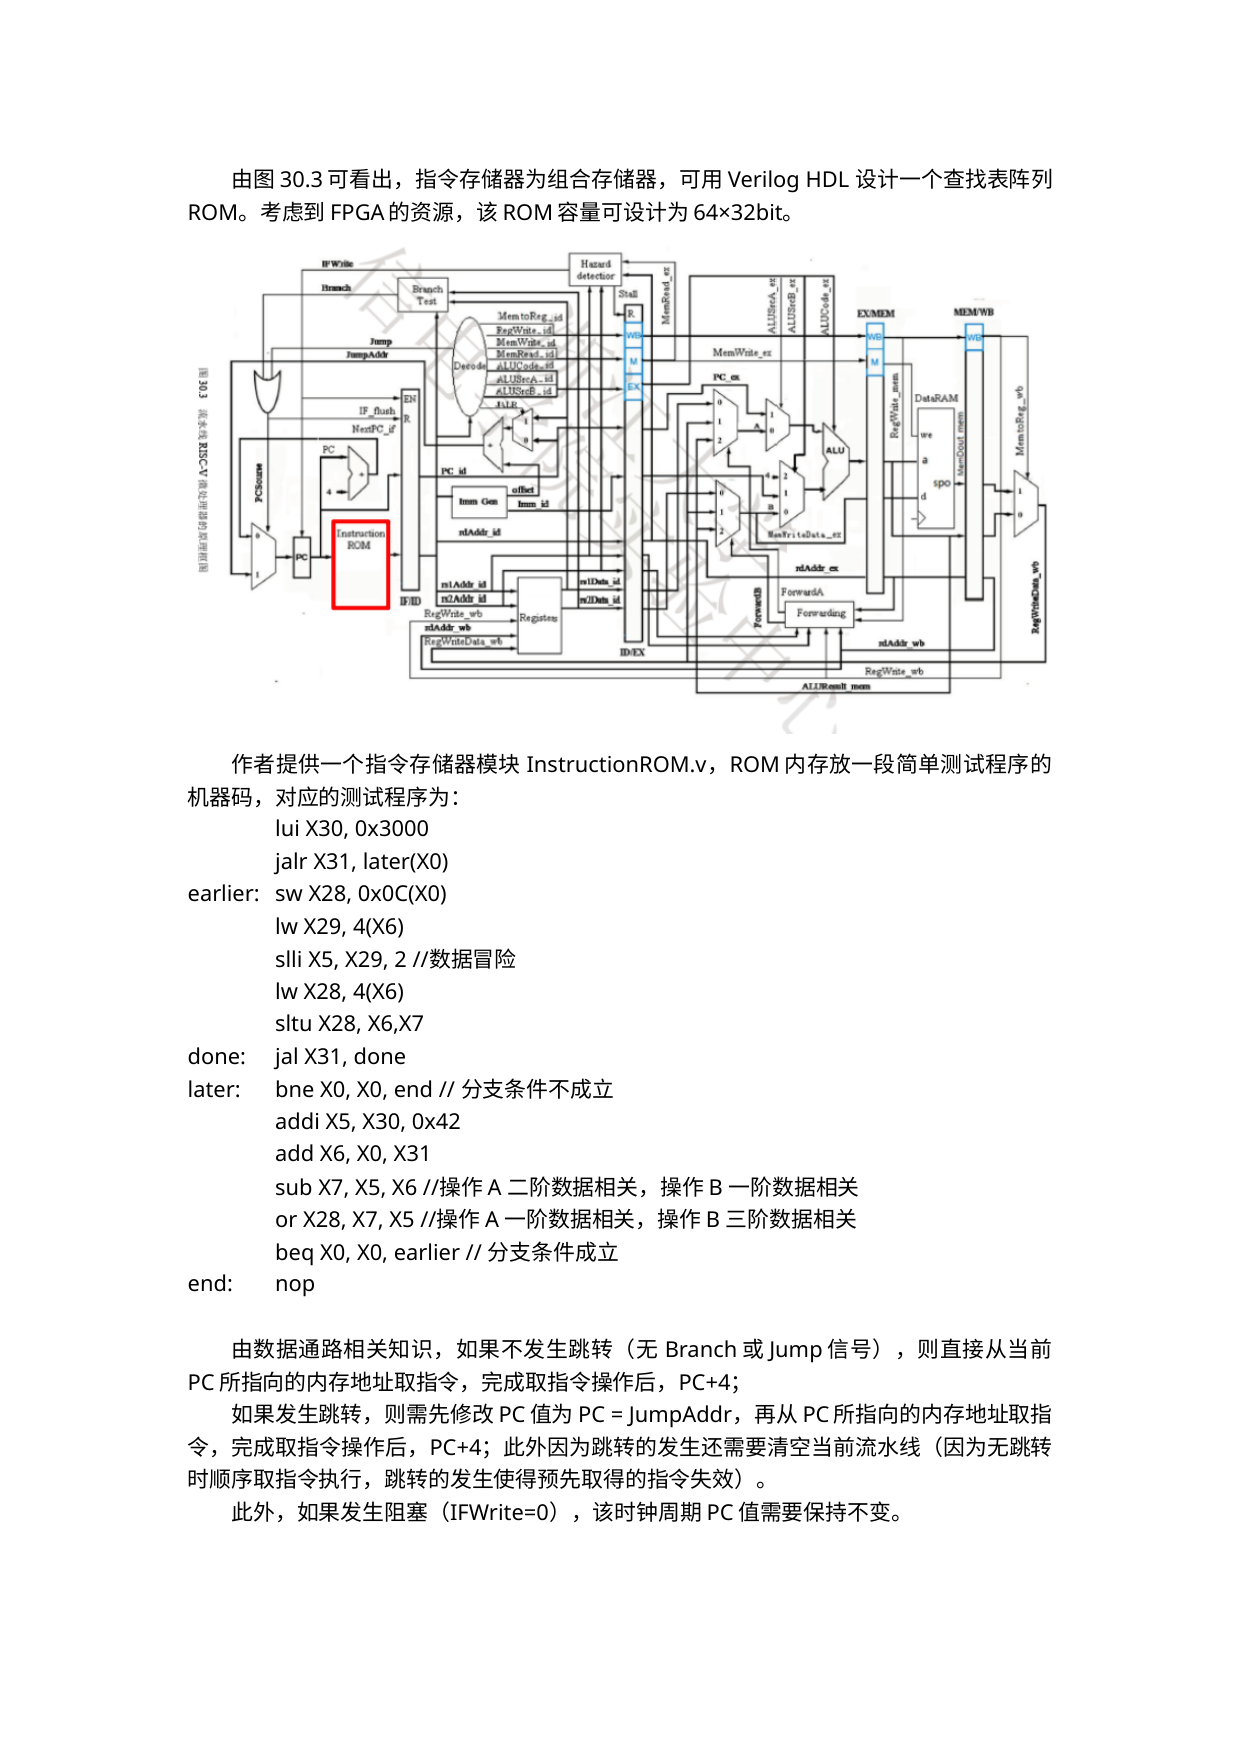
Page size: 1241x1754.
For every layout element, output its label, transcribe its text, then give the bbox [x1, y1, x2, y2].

text 此外，如果发生阻塞（IFWrite=0），该时钟周期PC值需要保持不变。 [187, 1494, 1053, 1527]
text addi X5, X30, 0x42 [231, 1104, 1053, 1137]
text lw X28, 4(X6) [231, 974, 1053, 1007]
text 如果发生跳转，则需先修改PC值为PC = JumpAddr，再从PC所指向的内存地址取指令，完成取指令操作后，PC+4；此外因为跳转的发生还需要清空当前流水线（因为无跳转时顺序取指令执行，跳转的发生使得预先取得的指令失效）。 [187, 1397, 1053, 1494]
text slli X5, X29, 2 //数据冒险 [231, 942, 1053, 974]
text 由数据通路相关知识，如果不发生跳转（无Branch或Jump信号），则直接从当前PC所指向的内存地址取指令，完成取指令操作后，PC+4； [187, 1332, 1053, 1397]
text add X6, X0, X31 [231, 1137, 1053, 1169]
text sltu X28, X6,X7 [231, 1007, 1053, 1039]
text beq X0, X0, earlier // 分支条件成立 [231, 1234, 1053, 1267]
text end: nop [187, 1267, 1053, 1299]
text jalr X31, later(X0) [231, 844, 1053, 877]
text later: bne X0, X0, end // 分支条件不成立 [187, 1072, 1053, 1104]
picture [187, 227, 1053, 734]
text sub X7, X5, X6 //操作A 二阶数据相关，操作B 一阶数据相关 [231, 1169, 1053, 1202]
text or X28, X7, X5 //操作A 一阶数据相关，操作B 三阶数据相关 [231, 1202, 1053, 1234]
text lw X29, 4(X6) [231, 909, 1053, 942]
text done: jal X31, done [187, 1039, 1053, 1072]
text earlier: sw X28, 0x0C(X0) [187, 877, 1053, 909]
text 作者提供一个指令存储器模块InstructionROM.v，ROM内存放一段简单测试程序的机器码，对应的测试程序为： [187, 747, 1053, 812]
text lui X30, 0x3000 [231, 812, 1053, 844]
text 由图30.3可看出，指令存储器为组合存储器，可用Verilog HDL 设计一个查找表阵列ROM。考虑到FPGA的资源，该ROM容量可设计为64×32bit。 [187, 162, 1053, 227]
